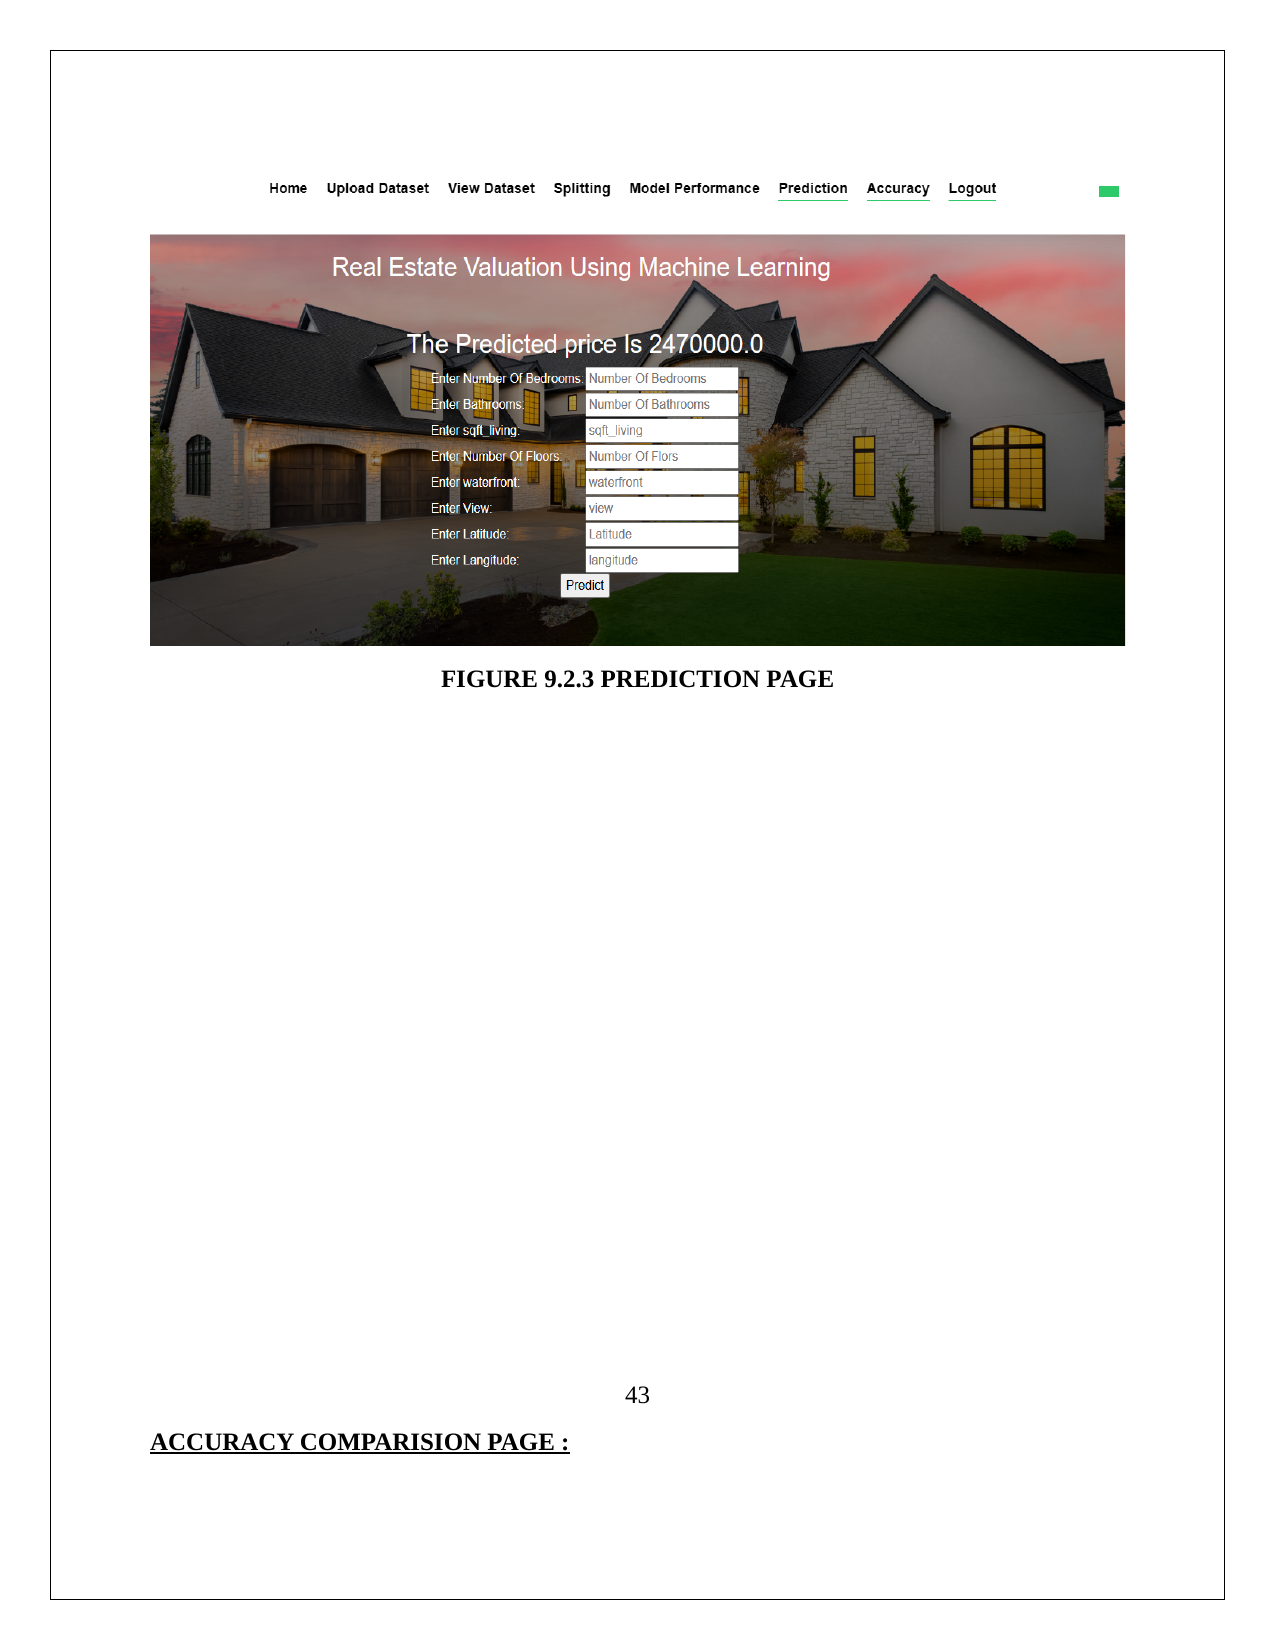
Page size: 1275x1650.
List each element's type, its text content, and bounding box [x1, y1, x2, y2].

text FIGURE 9.2.3 PREDICTION PAGE [150, 664, 1125, 693]
text 43 [150, 1380, 1125, 1408]
text ACCURACY COMPARISION PAGE : [150, 1427, 1125, 1456]
picture [150, 150, 1125, 646]
